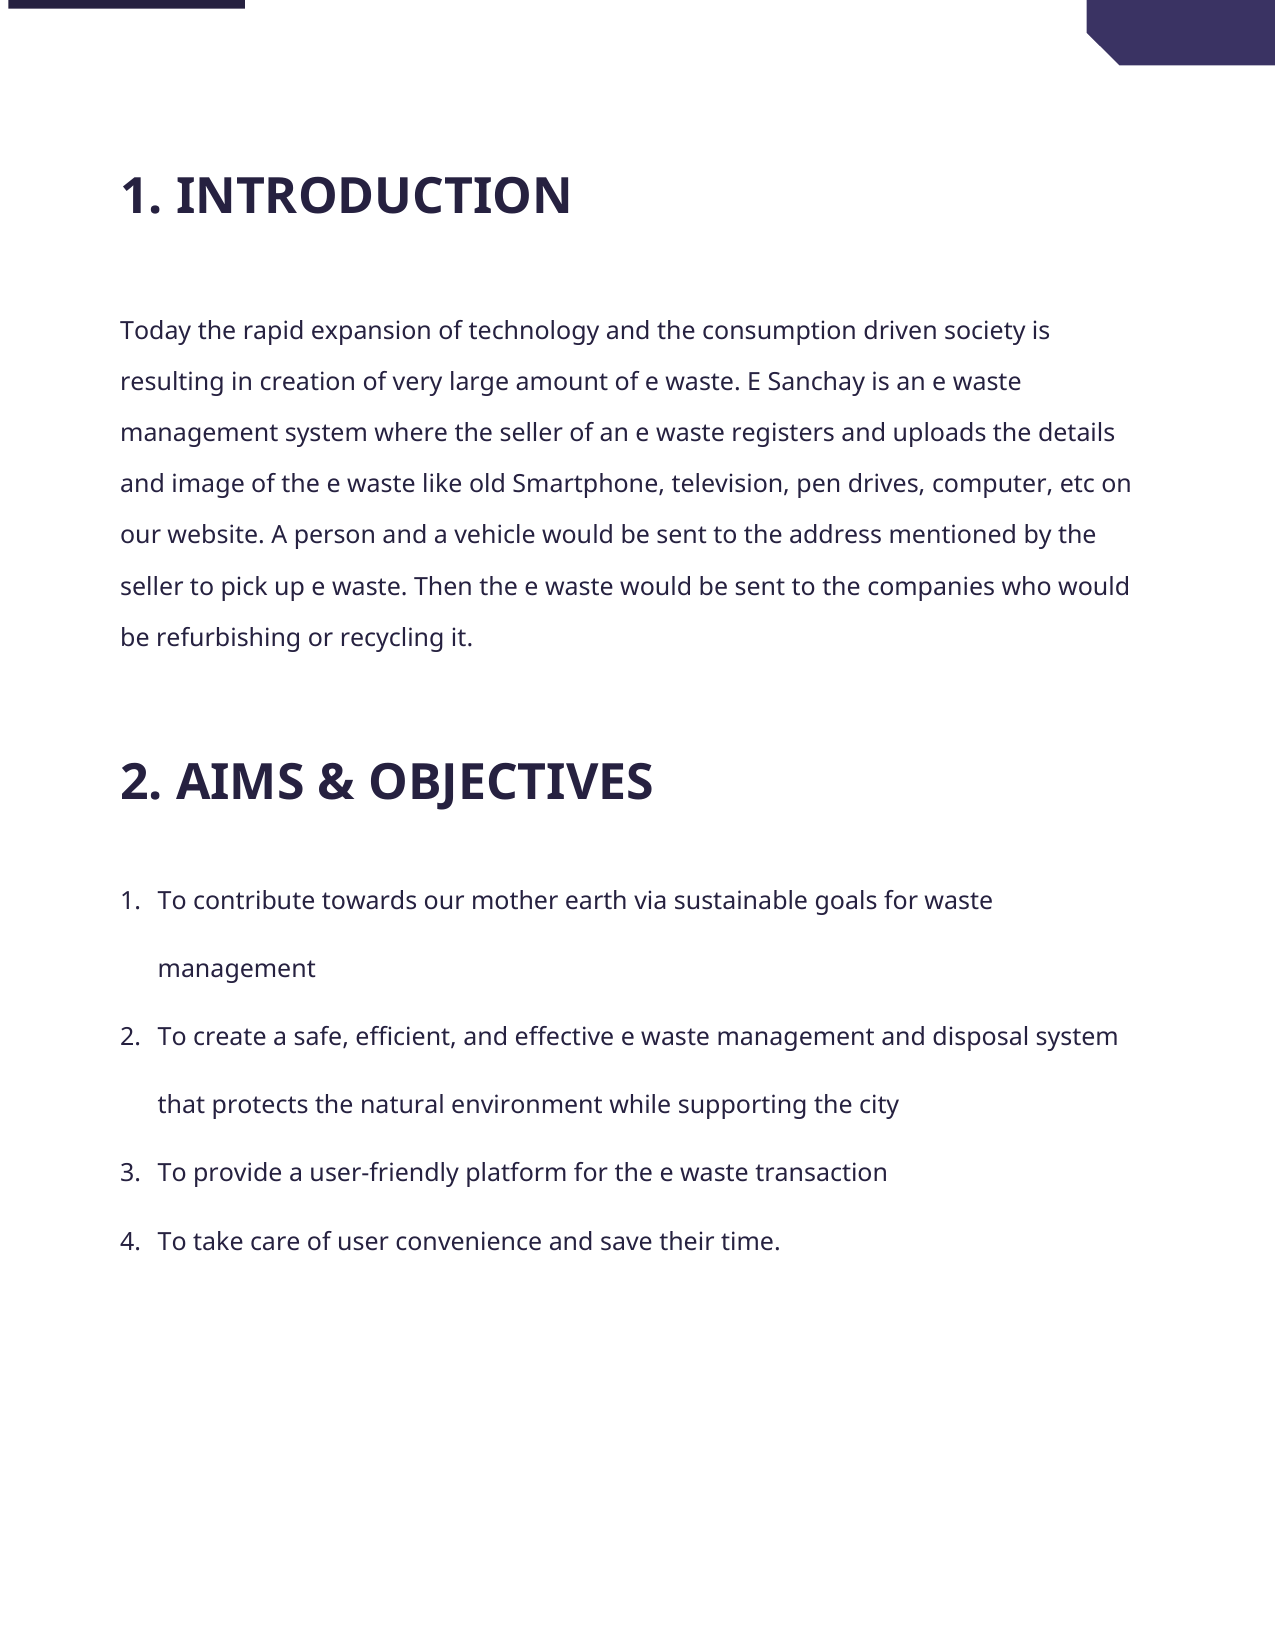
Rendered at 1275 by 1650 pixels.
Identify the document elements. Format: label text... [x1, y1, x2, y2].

list To contribute towards our mother earth via sustainable goals for waste management [120, 883, 1155, 985]
list To create a safe, efficient, and effective e waste management and disposal system that protects the natural environment while supporting the city [120, 1019, 1155, 1121]
subtitle 2. AIMS & OBJECTIVES [120, 746, 1155, 814]
list To take care of user convenience and save their time. [120, 1223, 1155, 1257]
text Today the rapid expansion of technology and the consumption driven society is resulting in creation of very large amount of e waste. E Sanchay is an e waste management system where the seller of an e waste registers and uploads the details and image of the e waste like old Smartphone, television, pen drives, computer, etc on our website. A person and a vehicle would be sent to the address mentioned by the seller to pick up e waste. Then the e waste would be sent to the companies who would be refurbishing or recycling it. [120, 313, 1155, 653]
subtitle 1. Introduction [120, 160, 1155, 228]
list To provide a user-friendly platform for the e waste transaction [120, 1155, 1155, 1189]
